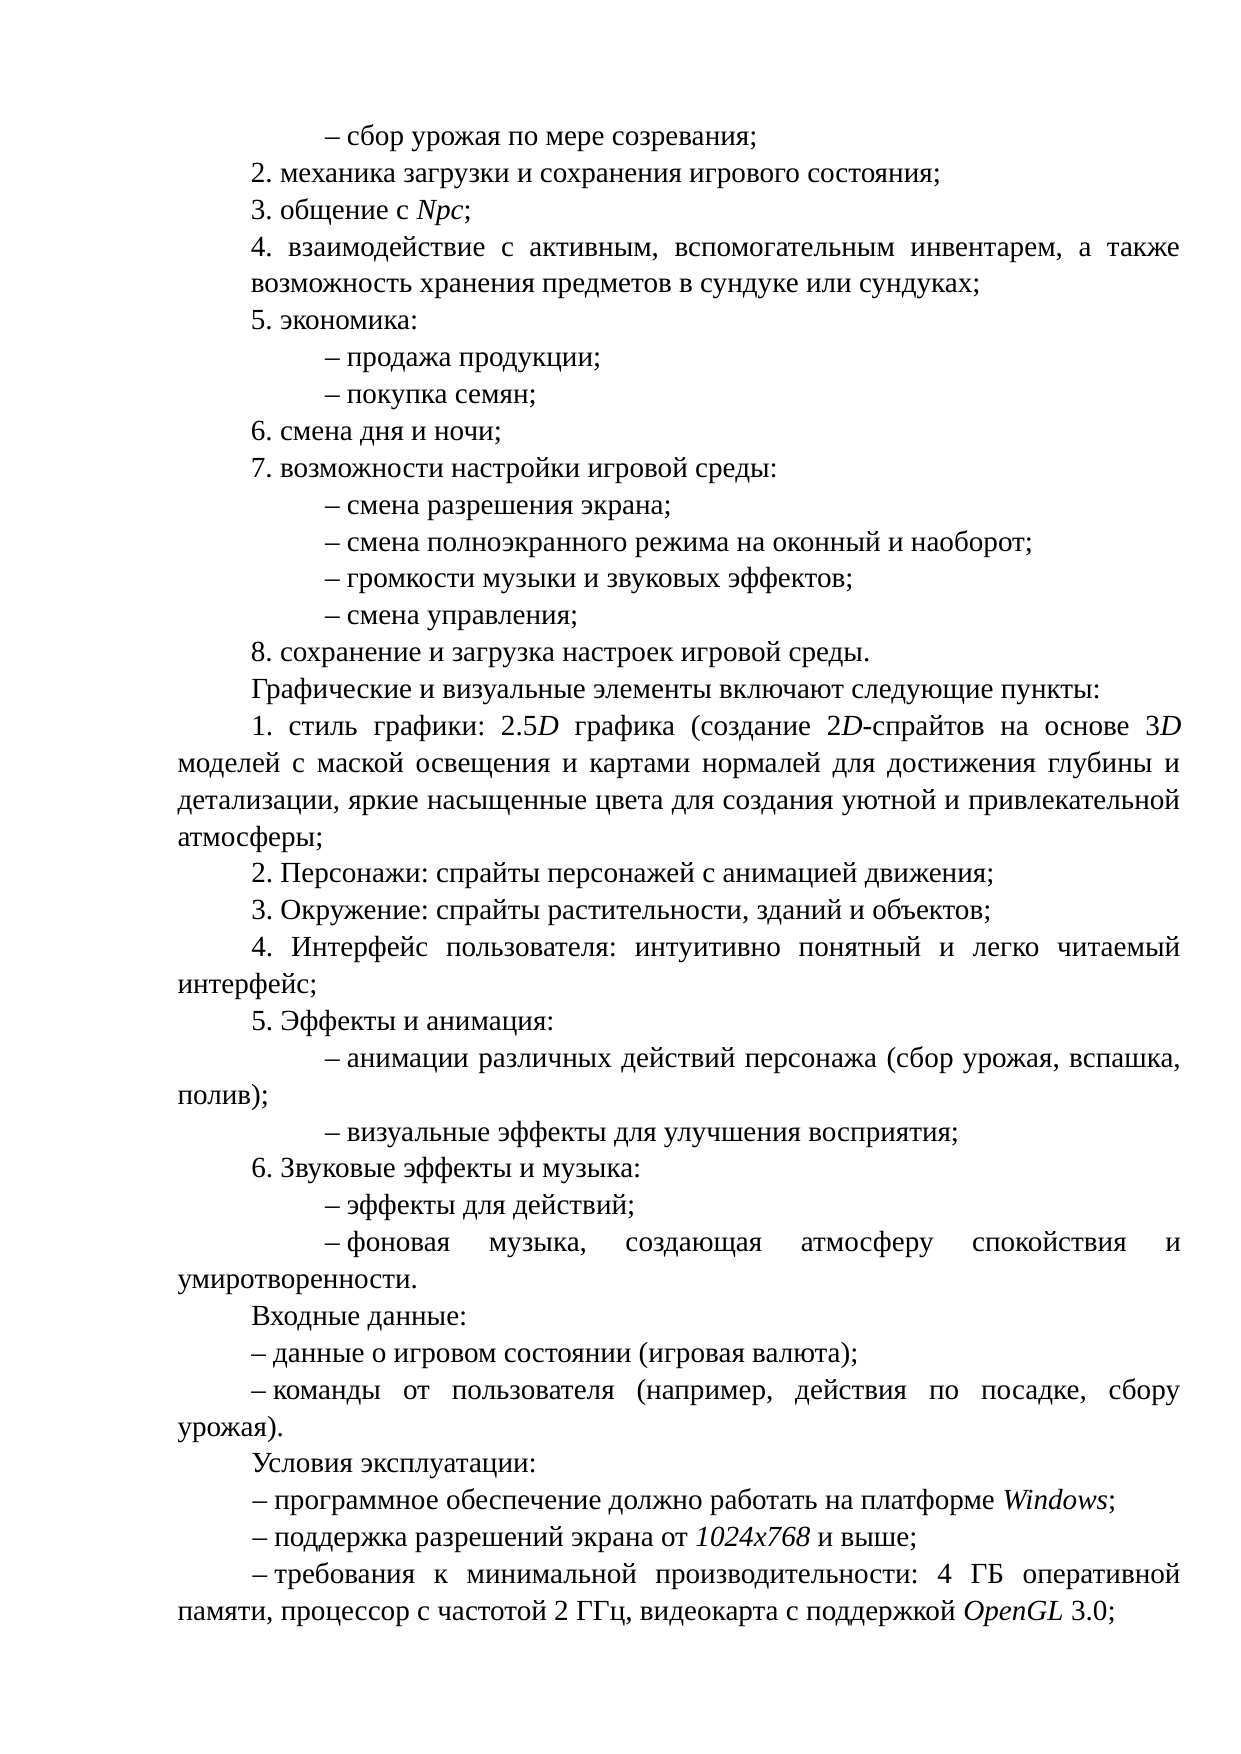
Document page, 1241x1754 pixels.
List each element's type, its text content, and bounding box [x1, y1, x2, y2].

text Графические и визуальные элементы включают следующие пункты: [177, 671, 1181, 705]
text – программное обеспечение должно работать на платформе Windows; [252, 1482, 1181, 1516]
text – визуальные эффекты для улучшения восприятия; [177, 1114, 1181, 1147]
text 6. смена дня и ночи; [251, 413, 1181, 447]
text 5. экономика: [251, 302, 1181, 336]
text Входные данные: – данные о игровом состоянии (игровая валюта); [177, 1298, 1181, 1368]
text 2. Персонажи: спрайты персонажей с анимацией движения; [177, 856, 1181, 889]
text Условия эксплуатации: [177, 1446, 1181, 1479]
text – команды от пользователя (например, действия по посадке, сбору урожая). [177, 1372, 1181, 1442]
text 7. возможности настройки игровой среды: [251, 450, 1181, 483]
text – громкости музыки и звуковых эффектов; [251, 561, 1181, 594]
text – смена разрешения экрана; [251, 487, 1181, 520]
text – требования к минимальной производительности: 4 ГБ оперативной памяти, процессор с частотой 2 ГГц, видеокарта с поддержкой OpenGL 3.0; [177, 1556, 1181, 1627]
text – поддержка разрешений экрана от 1024x768 и выше; [252, 1519, 1181, 1553]
text – фоновая музыка, создающая атмосферу спокойствия и умиротворенности. [177, 1224, 1181, 1295]
text 3. Окружение: спрайты растительности, зданий и объектов; [177, 892, 1181, 926]
text 2. механика загрузки и сохранения игрового состояния; [251, 155, 1181, 188]
text 1. стиль графики: 2.5D графика (создание 2D-спрайтов на основе 3D моделей с маской освещения и картами нормалей для достижения глубины и детализации, яркие насыщенные цвета для создания уютной и привлекательной атмосферы; [177, 708, 1181, 852]
text – анимации различных действий персонажа (сбор урожая, вспашка, полив); [177, 1040, 1181, 1110]
text – продажа продукции; [251, 339, 1181, 373]
text – покупка семян; [251, 376, 1181, 410]
text 6. Звуковые эффекты и музыка: – эффекты для действий; [177, 1151, 1181, 1221]
text 3. общение с Npc; [251, 192, 1181, 225]
text 4. Интерфейс пользователя: интуитивно понятный и легко читаемый интерфейс; [177, 929, 1181, 1000]
text – сбор урожая по мере созревания; [251, 118, 1181, 152]
text – смена управления; [251, 597, 1181, 631]
text 8. сохранение и загрузка настроек игровой среды. [251, 634, 1181, 668]
text – смена полноэкранного режима на оконный и наоборот; [251, 524, 1181, 557]
text 4. взаимодействие с активным, вспомогательным инвентарем, а также возможность хранения предметов в сундуке или сундуках; [251, 229, 1181, 299]
text 5. Эффекты и анимация: [177, 1003, 1181, 1037]
